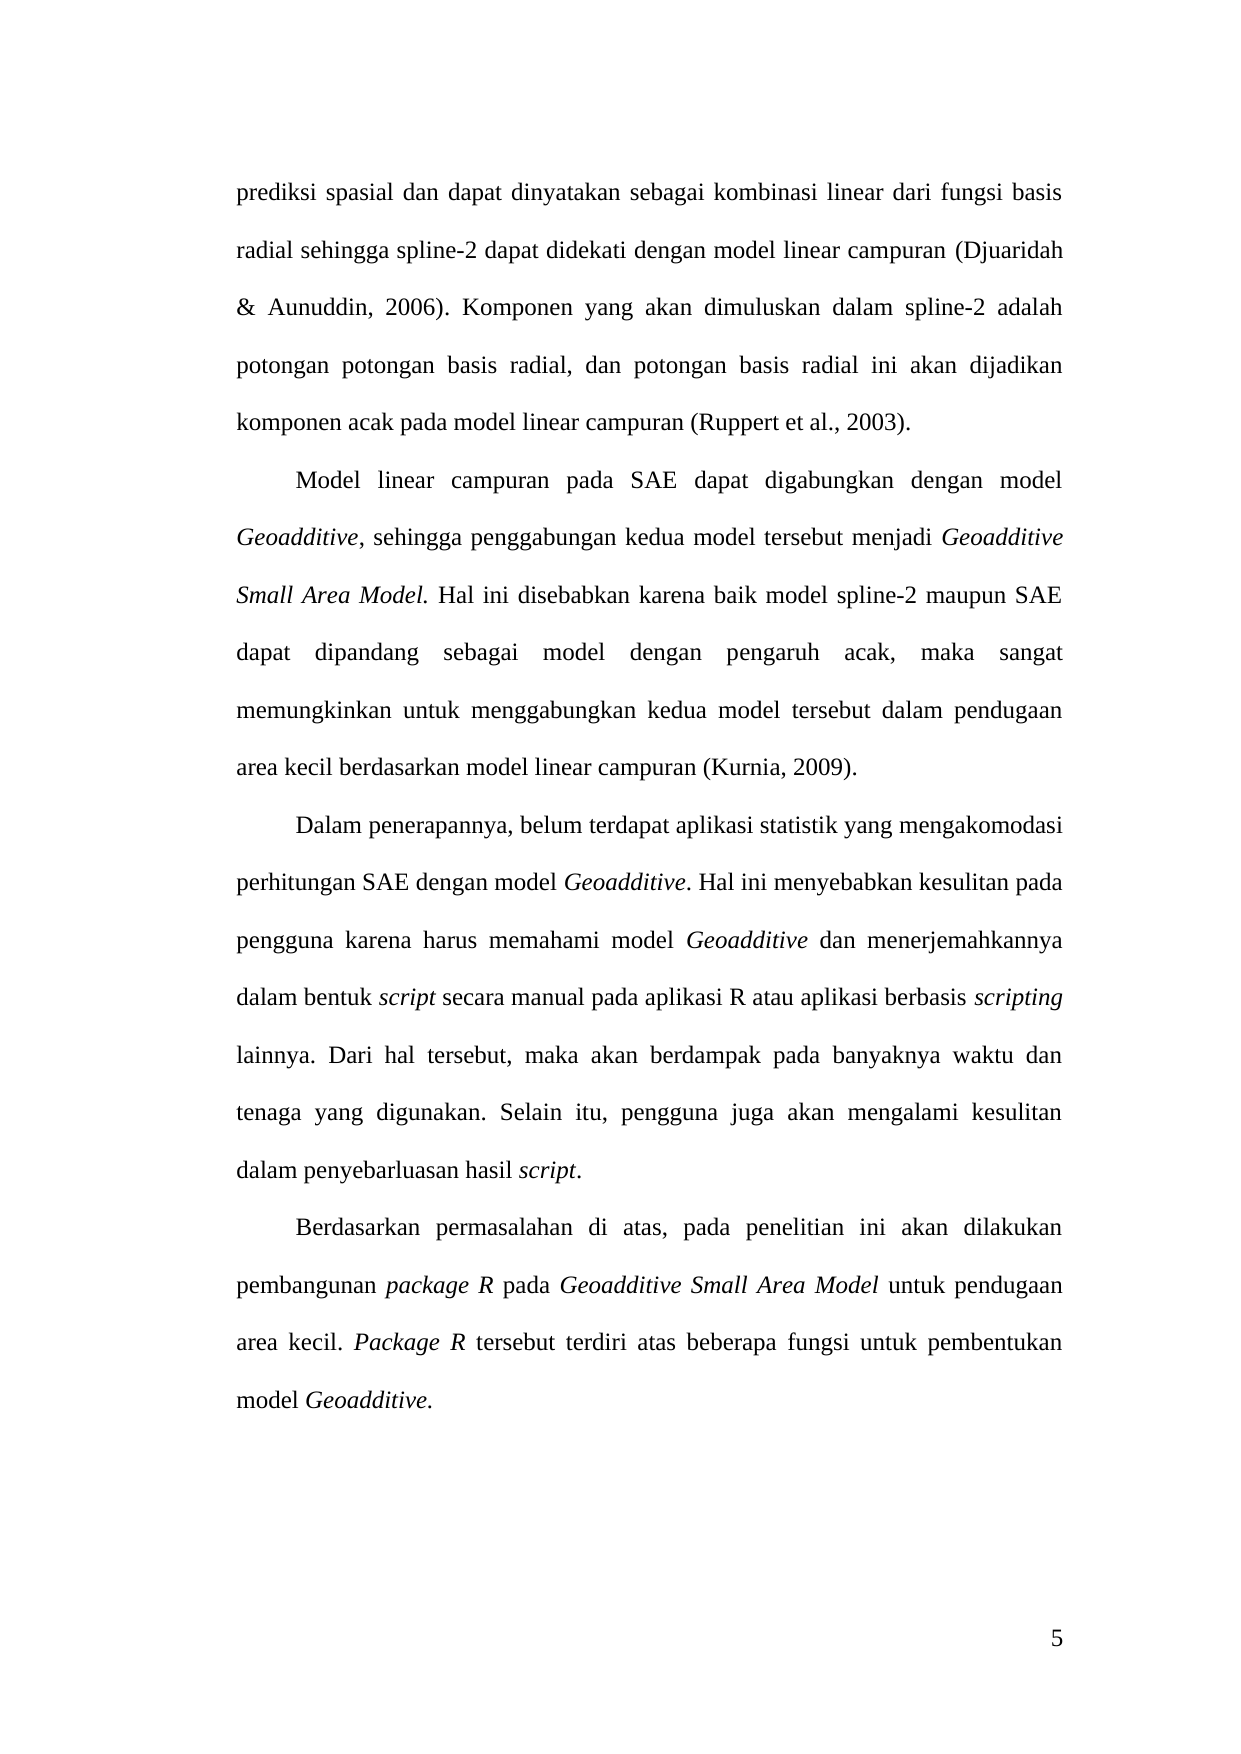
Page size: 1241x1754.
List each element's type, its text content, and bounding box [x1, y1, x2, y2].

text Berdasarkan permasalahan di atas, pada penelitian ini akan dilakukan pembangunan package R pada Geoadditive Small Area Model untuk pendugaan area kecil. Package R tersebut terdiri atas beberapa fungsi untuk pembentukan model Geoadditive. [236, 1212, 1063, 1413]
text Model linear campuran pada SAE dapat digabungkan dengan model Geoadditive, sehingga penggabungan kedua model tersebut menjadi Geoadditive Small Area Model. Hal ini disebabkan karena baik model spline-2 maupun SAE dapat dipandang sebagai model dengan pengaruh acak, maka sangat memungkinkan untuk menggabungkan kedua model tersebut dalam pendugaan area kecil berdasarkan model linear campuran (Kurnia, 2009). [236, 465, 1063, 781]
text Dalam penerapannya, belum terdapat aplikasi statistik yang mengakomodasi perhitungan SAE dengan model Geoadditive. Hal ini menyebabkan kesulitan pada pengguna karena harus memahami model Geoadditive dan menerjemahkannya dalam bentuk script secara manual pada aplikasi R atau aplikasi berbasis scripting lainnya. Dari hal tersebut, maka akan berdampak pada banyaknya waktu dan tenaga yang digunakan. Selain itu, pengguna juga akan mengalami kesulitan dalam penyebarluasan hasil script. [236, 810, 1063, 1183]
